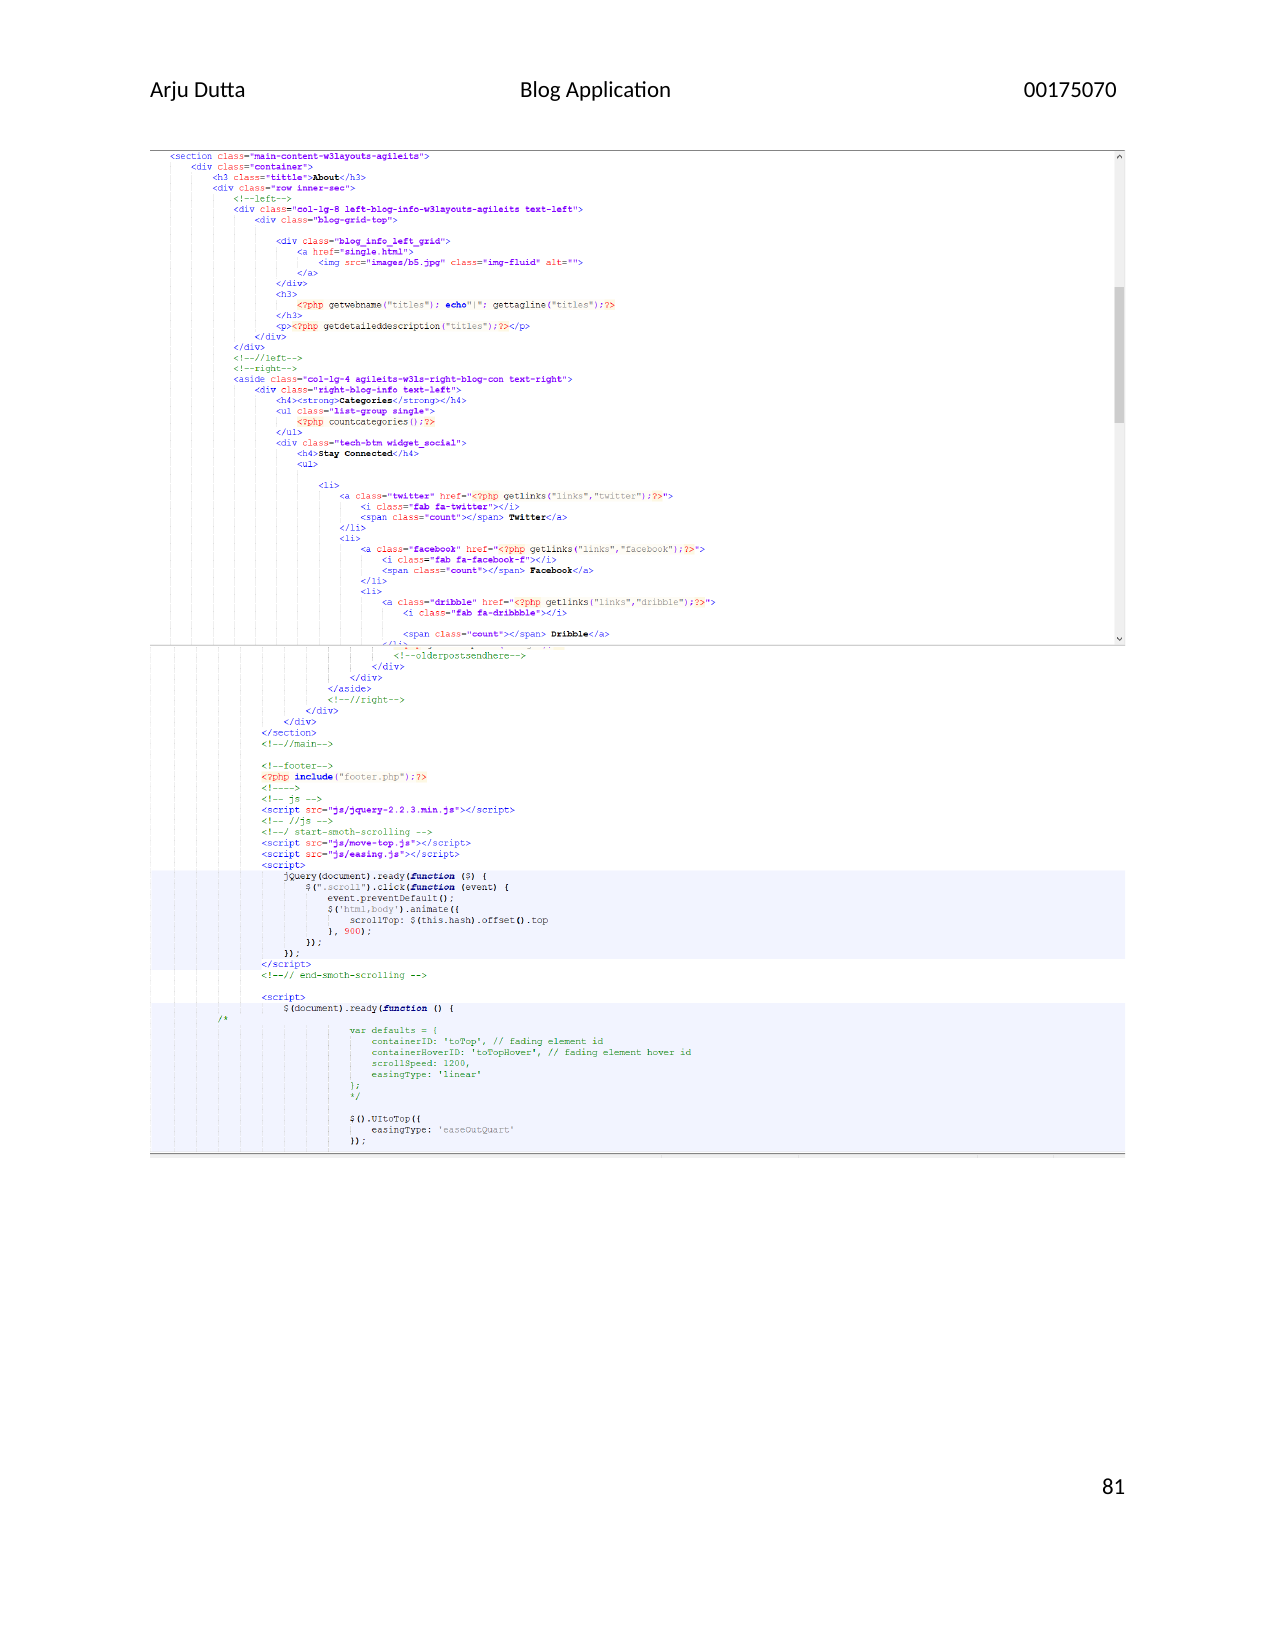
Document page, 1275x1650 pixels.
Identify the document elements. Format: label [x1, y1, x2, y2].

picture [150, 647, 1125, 1158]
picture [150, 150, 1125, 646]
